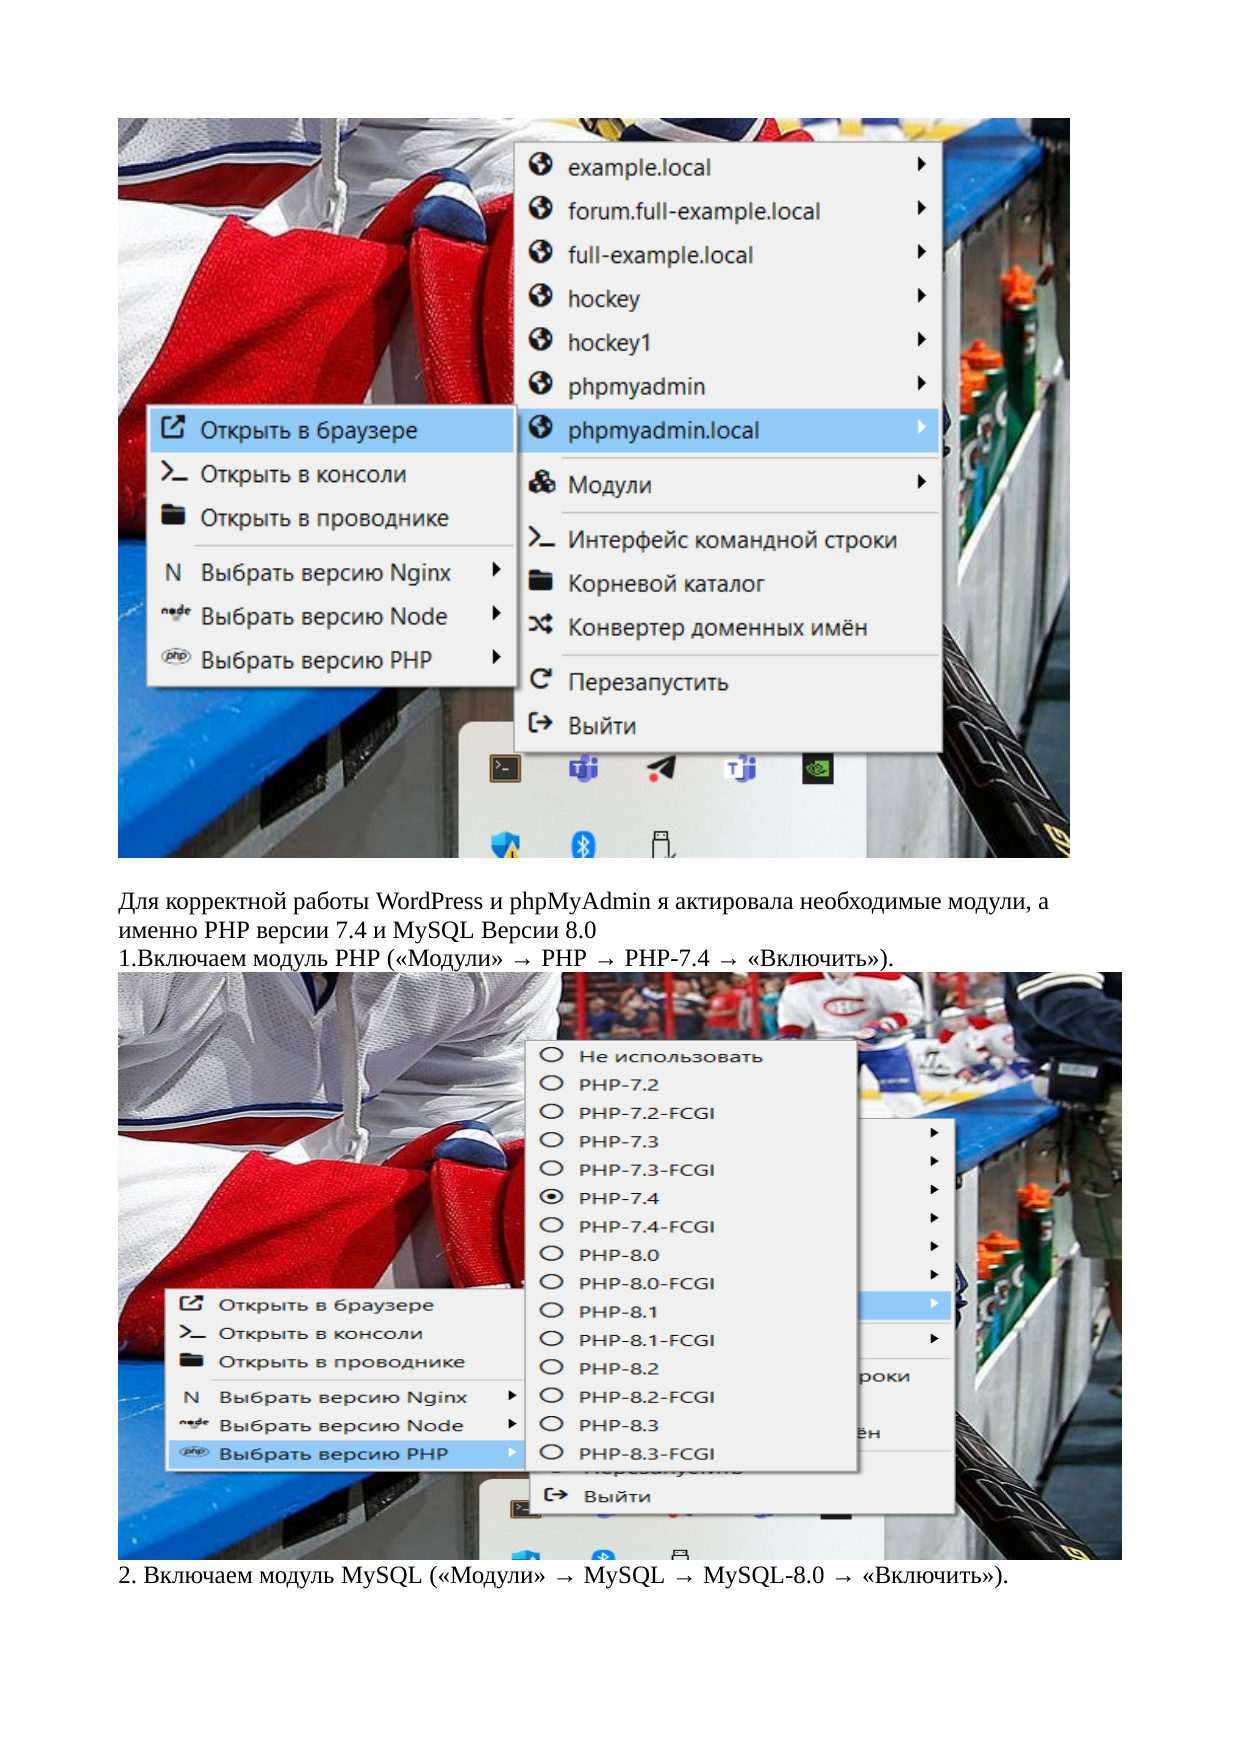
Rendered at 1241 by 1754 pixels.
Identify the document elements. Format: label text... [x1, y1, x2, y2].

text Для корректной работы WordPress и phpMyAdmin я актировала необходимые модули, а именно PHP версии 7.4 и MySQL Версии 8.0 [118, 886, 1122, 943]
text 1.Включаем модуль PHP («Модули» → PHP → PHP-7.4 → «Включить»). [118, 943, 1122, 972]
picture [118, 118, 1070, 858]
picture [118, 972, 1122, 1560]
text 2. Включаем модуль MySQL («Модули» → MySQL → MySQL-8.0 → «Включить»). [118, 1560, 1122, 1588]
